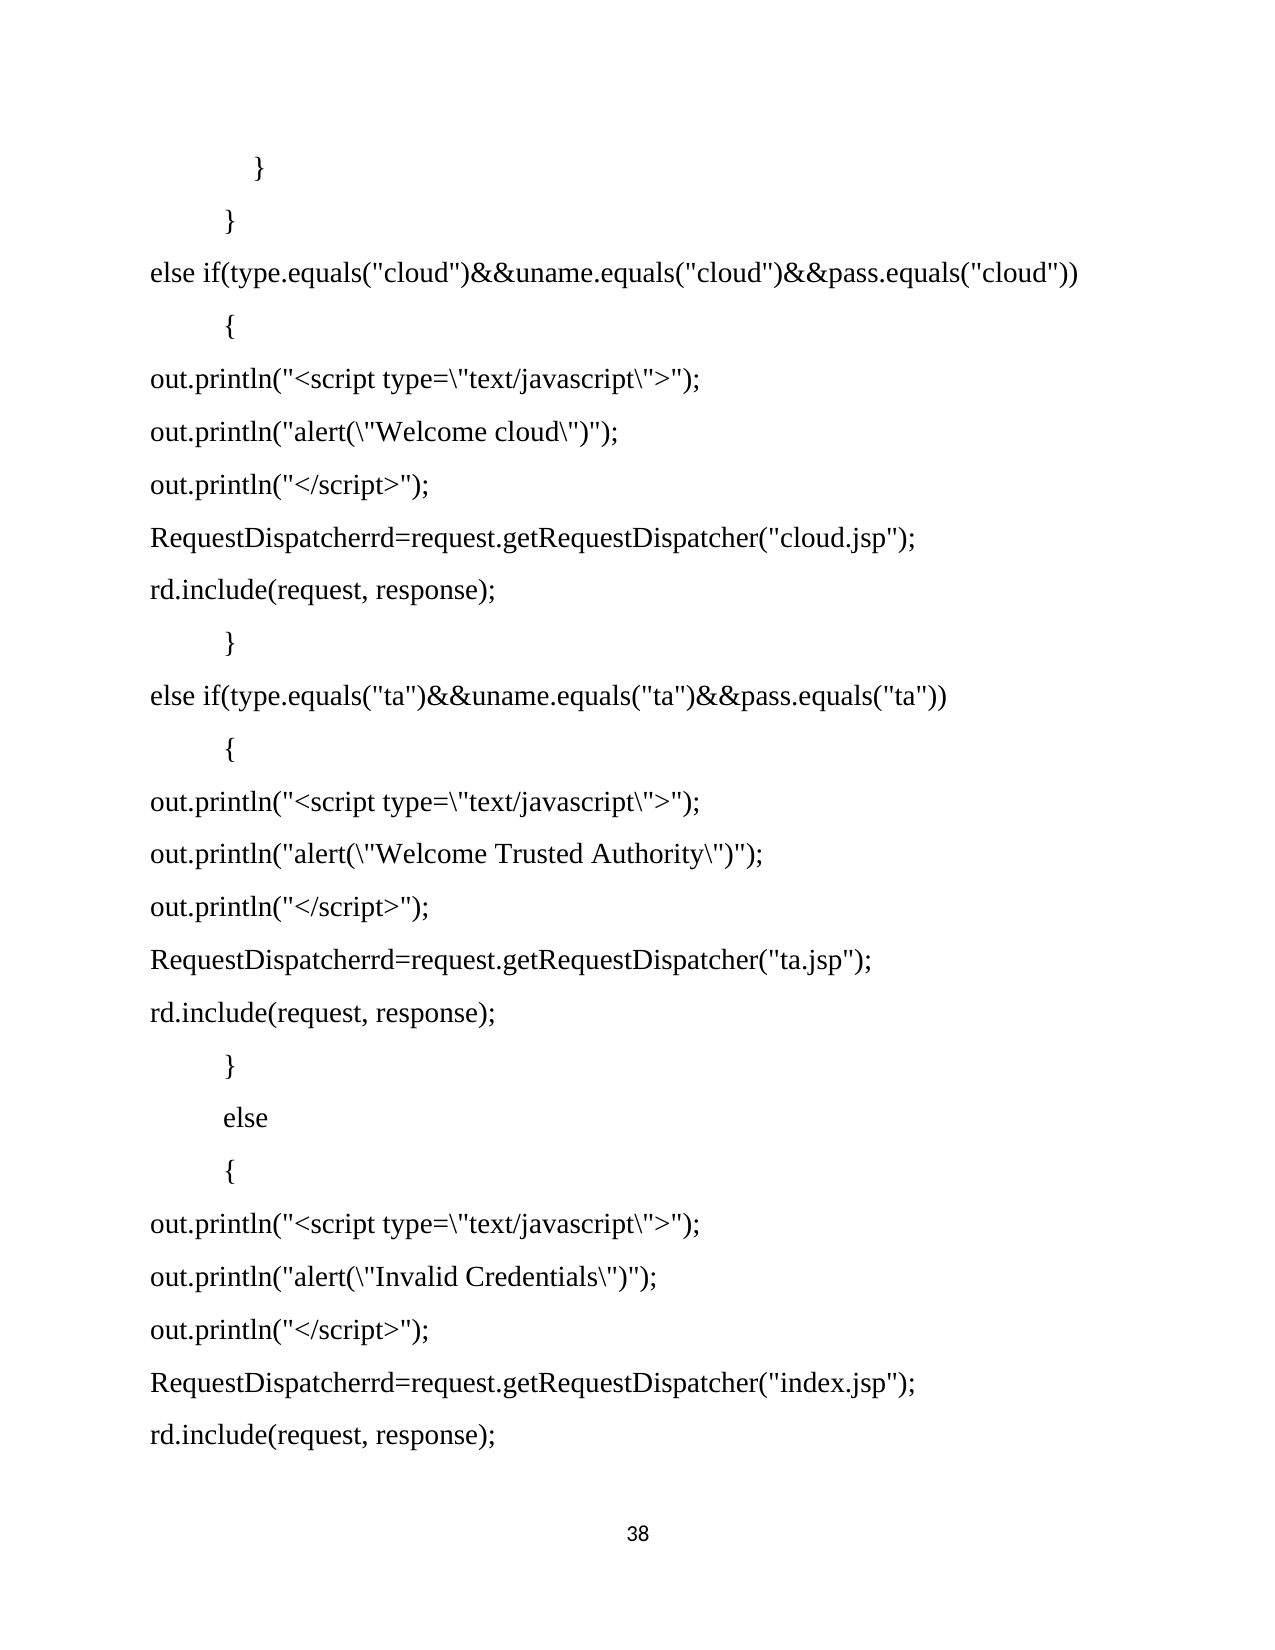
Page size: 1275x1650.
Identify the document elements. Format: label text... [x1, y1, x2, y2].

text } [150, 203, 1125, 236]
text else [150, 1101, 1125, 1134]
text { [150, 1153, 1125, 1187]
text { [150, 308, 1125, 342]
text { [150, 731, 1125, 764]
text RequestDispatcherrd=request.getRequestDispatcher("cloud.jsp"); [150, 520, 1125, 553]
text out.println("<script type=\"text/javascript\">"); [150, 361, 1125, 395]
text out.println("</script>"); [150, 467, 1125, 500]
text out.println("alert(\"Invalid Credentials\")"); [150, 1259, 1125, 1293]
text else if(type.equals("ta")&&uname.equals("ta")&&pass.equals("ta")) [150, 678, 1125, 712]
text RequestDispatcherrd=request.getRequestDispatcher("ta.jsp"); [150, 942, 1125, 976]
text } [150, 1048, 1125, 1081]
text rd.include(request, response); [150, 995, 1125, 1028]
text out.println("<script type=\"text/javascript\">"); [150, 1206, 1125, 1240]
text out.println("alert(\"Welcome Trusted Authority\")"); [150, 837, 1125, 870]
text else if(type.equals("cloud")&&uname.equals("cloud")&&pass.equals("cloud")) [150, 256, 1125, 289]
text out.println("</script>"); [150, 889, 1125, 923]
text out.println("</script>"); [150, 1312, 1125, 1345]
text } [150, 625, 1125, 659]
text out.println("<script type=\"text/javascript\">"); [150, 784, 1125, 817]
text rd.include(request, response); [150, 1417, 1125, 1451]
text RequestDispatcherrd=request.getRequestDispatcher("index.jsp"); [150, 1365, 1125, 1398]
text } [150, 150, 1125, 183]
text out.println("alert(\"Welcome cloud\")"); [150, 414, 1125, 448]
text rd.include(request, response); [150, 572, 1125, 606]
